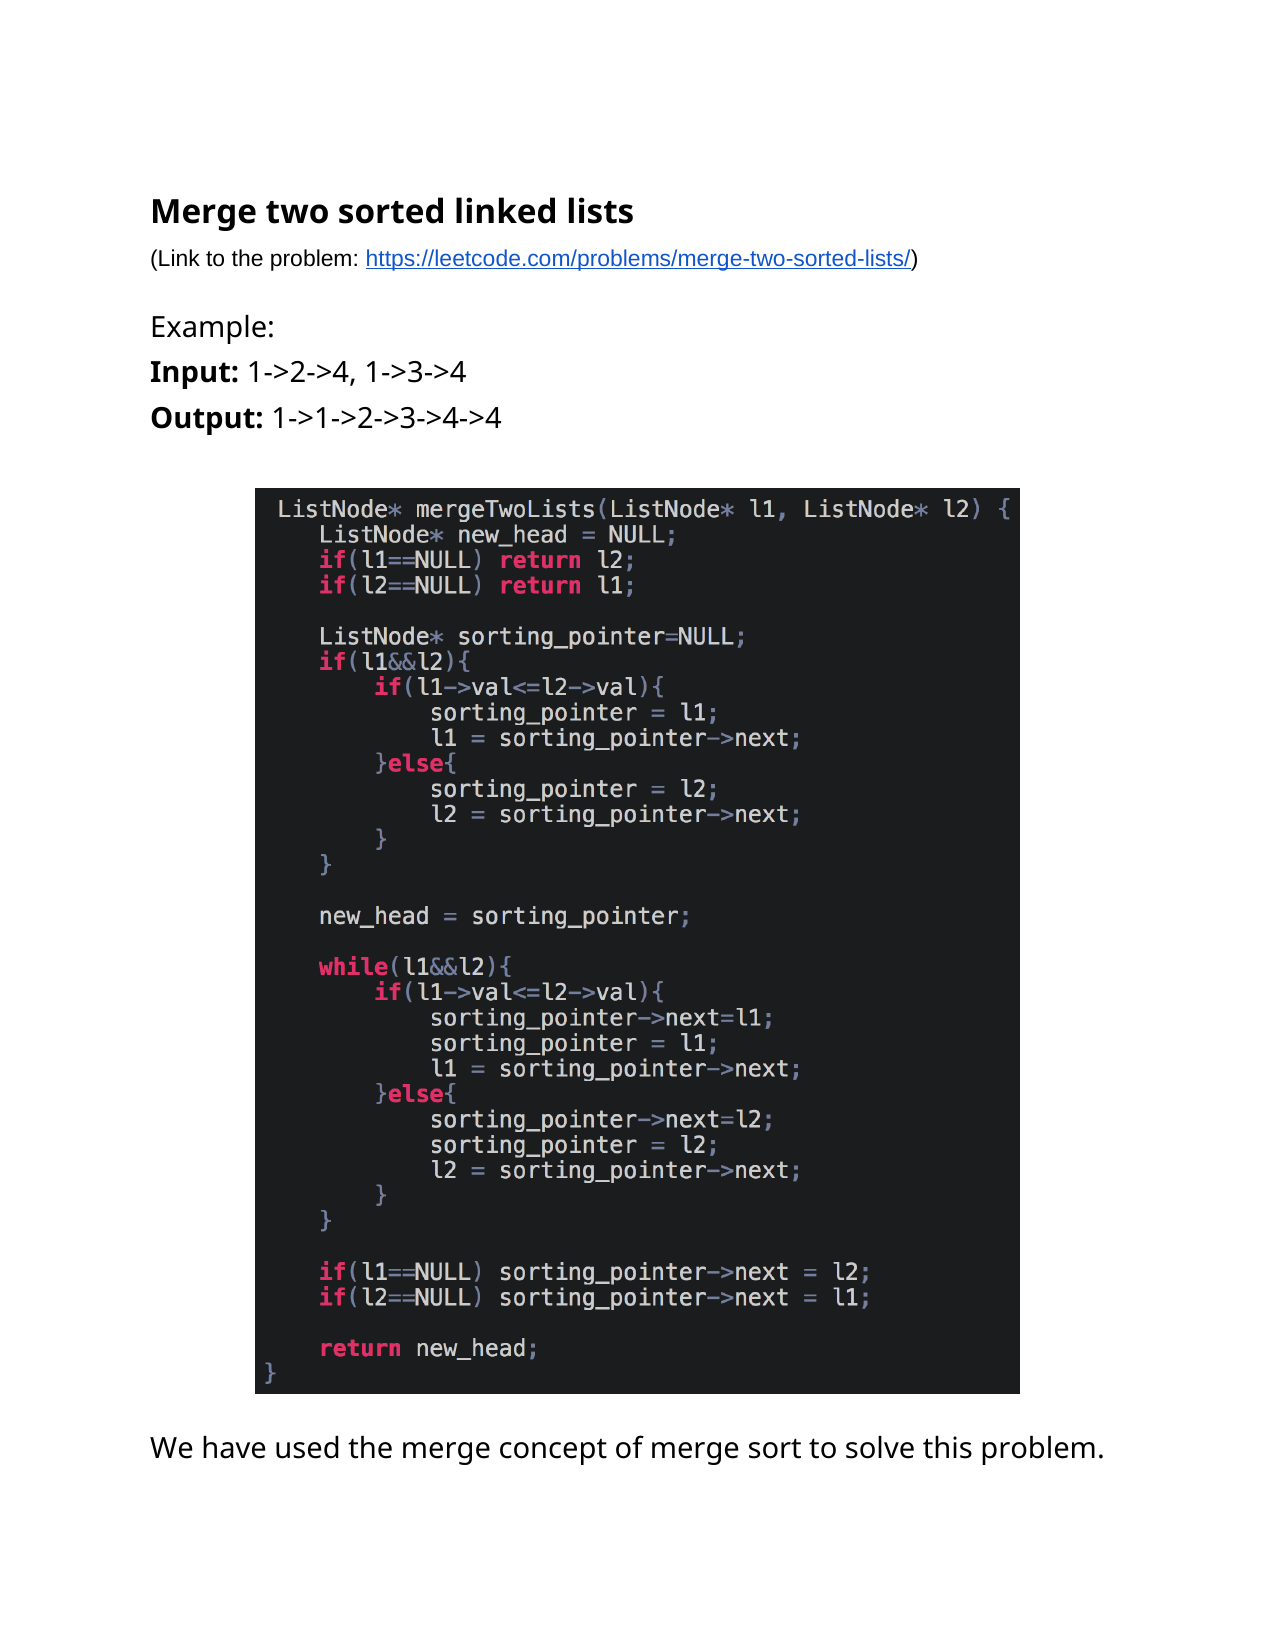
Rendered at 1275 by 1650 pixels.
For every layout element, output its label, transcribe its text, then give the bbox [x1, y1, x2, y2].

text We have used the merge concept of merge sort to solve this problem. [150, 1428, 1125, 1467]
text (Link to the problem: https://leetcode.com/problems/merge-two-sorted-lists/) [150, 245, 1125, 272]
subtitle Merge two sorted linked lists [150, 187, 1125, 233]
text Output: 1->1->2->3->4->4 [150, 397, 1125, 437]
picture [255, 488, 1020, 1394]
text Input: 1->2->4, 1->3->4 [150, 351, 1125, 391]
text Example: [150, 306, 1125, 346]
